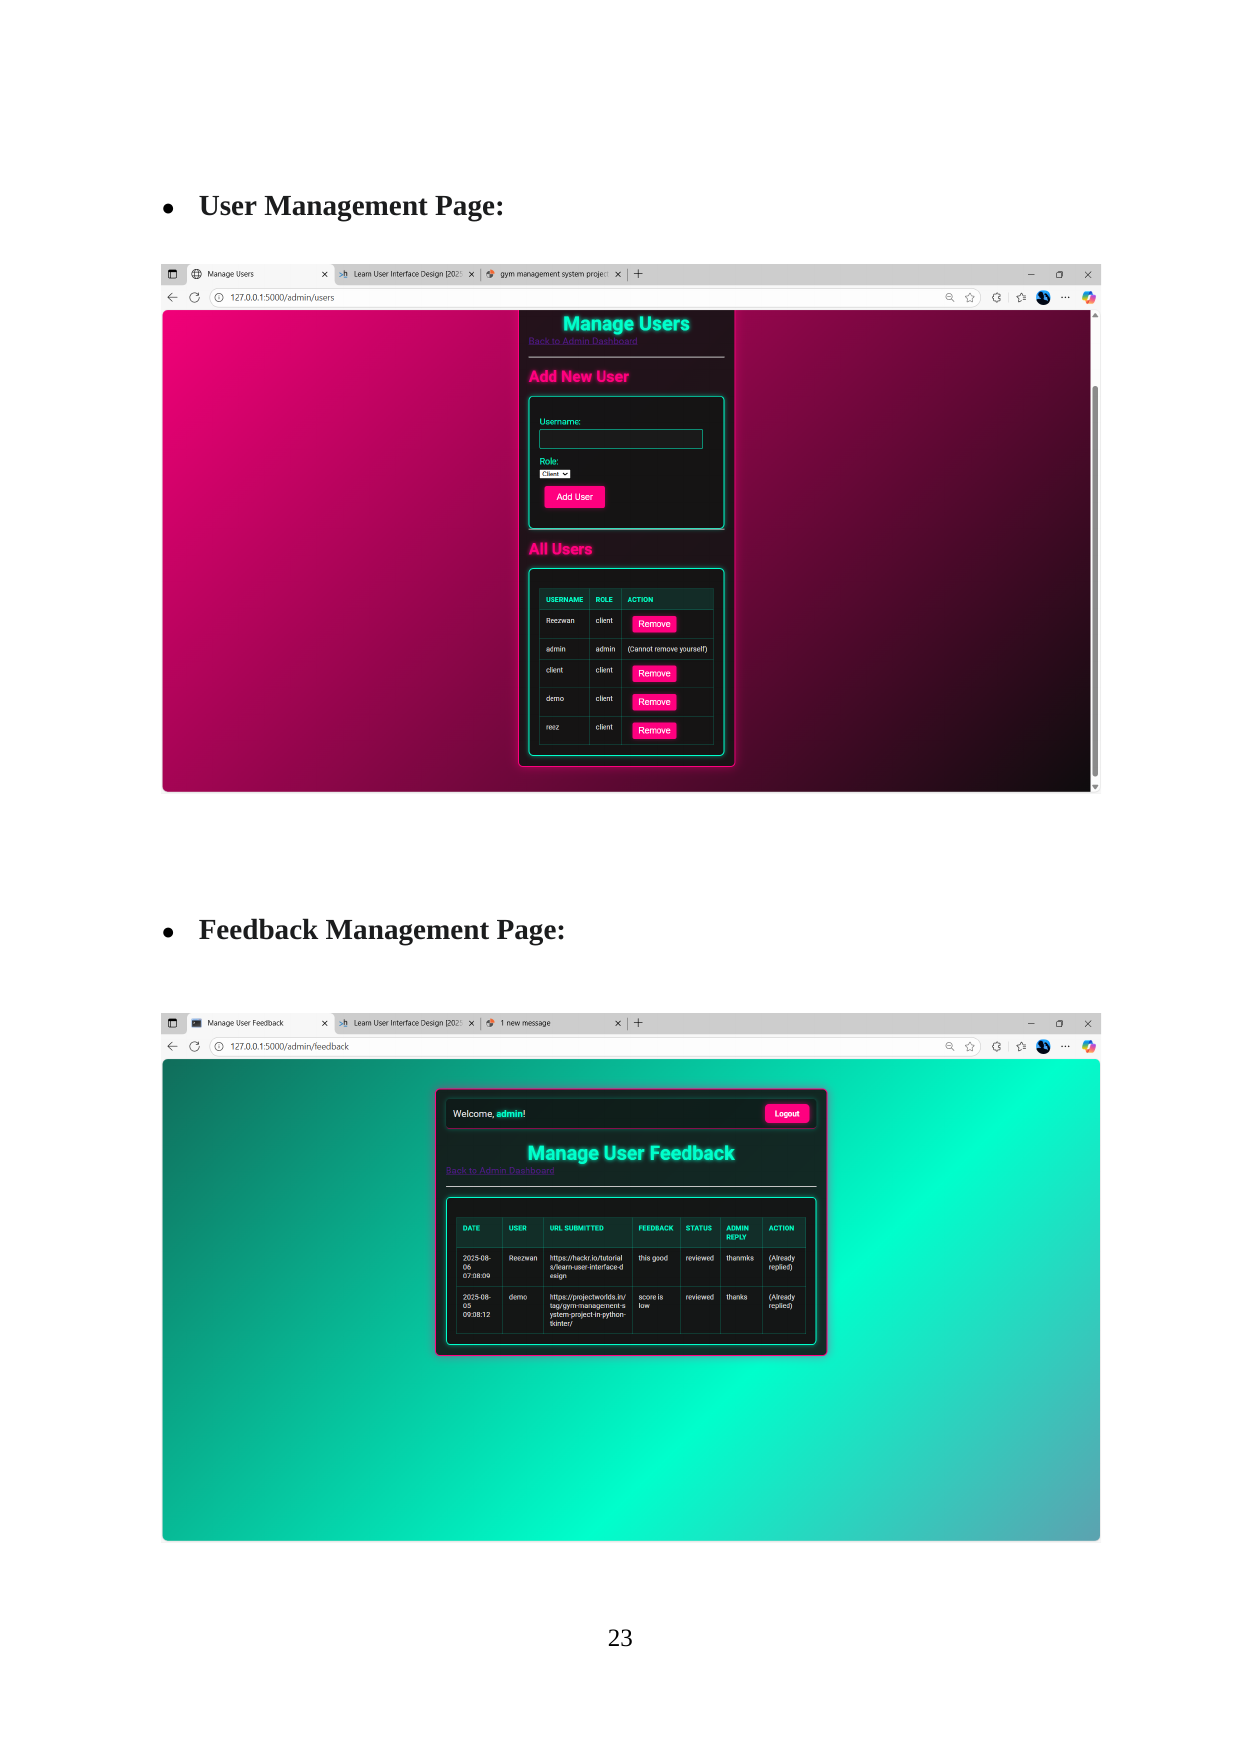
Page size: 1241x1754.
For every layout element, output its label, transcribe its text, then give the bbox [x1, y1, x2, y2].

picture [161, 1013, 1102, 1543]
picture [161, 264, 1102, 794]
list User Management Page: [161, 188, 1090, 222]
list Feedback Management Page: [161, 912, 1090, 946]
